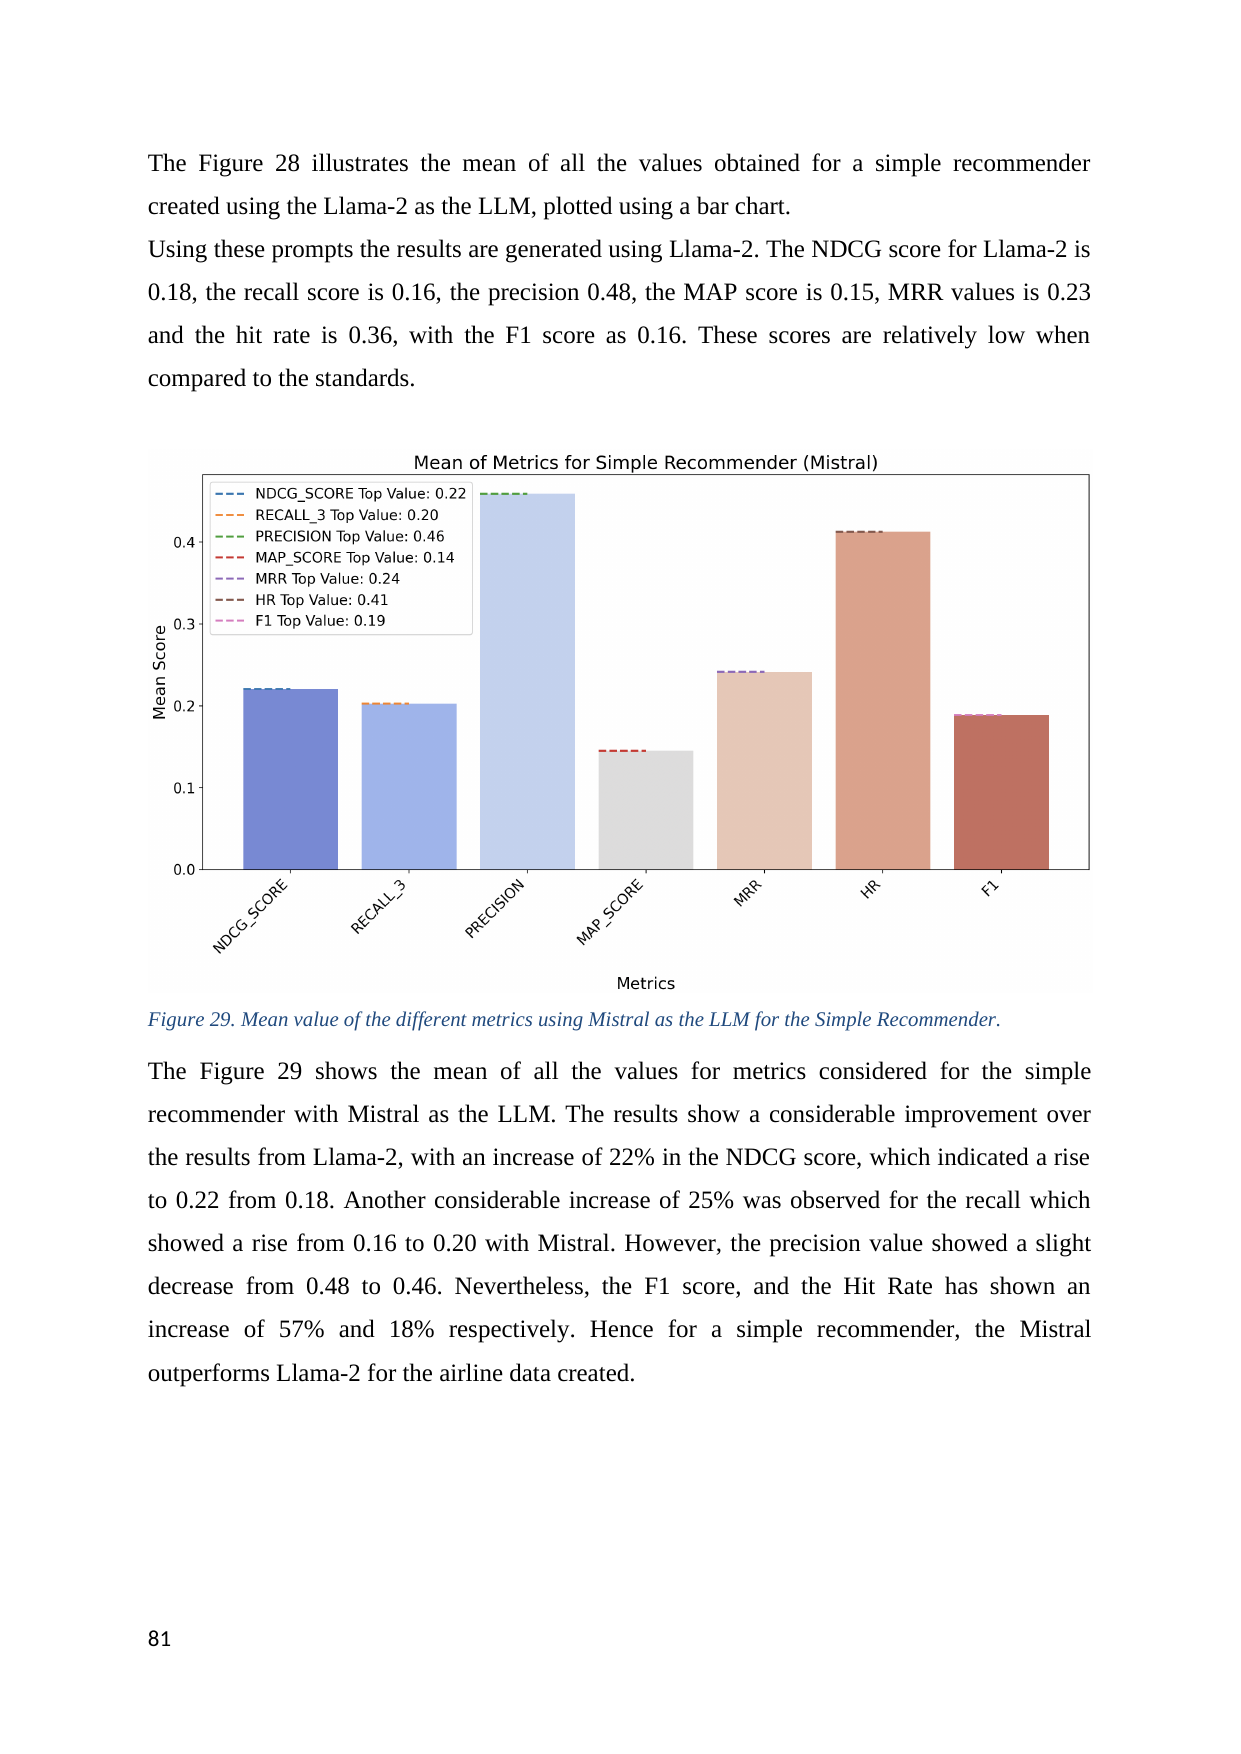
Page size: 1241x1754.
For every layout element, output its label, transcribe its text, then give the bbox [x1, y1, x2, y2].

text Using these prompts the results are generated using Llama-2. The NDCG score for Llama-2 is 0.18, the recall score is 0.16, the precision 0.48, the MAP score is 0.15, MRR values is 0.23 and the hit rate is 0.36, with the F1 score as 0.16. These scores are relatively low when compared to the standards. [148, 234, 1092, 392]
text The Figure 29 shows the mean of all the values for metrics considered for the simple recommender with Mistral as the LLM. The results show a considerable improvement over the results from Llama-2, with an increase of 22% in the NDCG score, which indicated a rise to 0.22 from 0.18. Another considerable increase of 25% was observed for the recall which showed a rise from 0.16 to 0.20 with Mistral. However, the precision value showed a slight decrease from 0.48 to 0.46. Nevertheless, the F1 score, and the Hit Rate has shown an increase of 57% and 18% respectively. Hence for a simple recommender, the Mistral outperforms Llama-2 for the airline data created. [148, 1056, 1092, 1386]
text Figure 29. Mean value of the different metrics using Mistral as the LLM for the Simple Recommender. [148, 1007, 1092, 1031]
text The Figure 28 illustrates the mean of all the values obtained for a simple recommender created using the Llama-2 as the LLM, plotted using a bar chart. [148, 148, 1092, 219]
picture [147, 449, 1093, 993]
